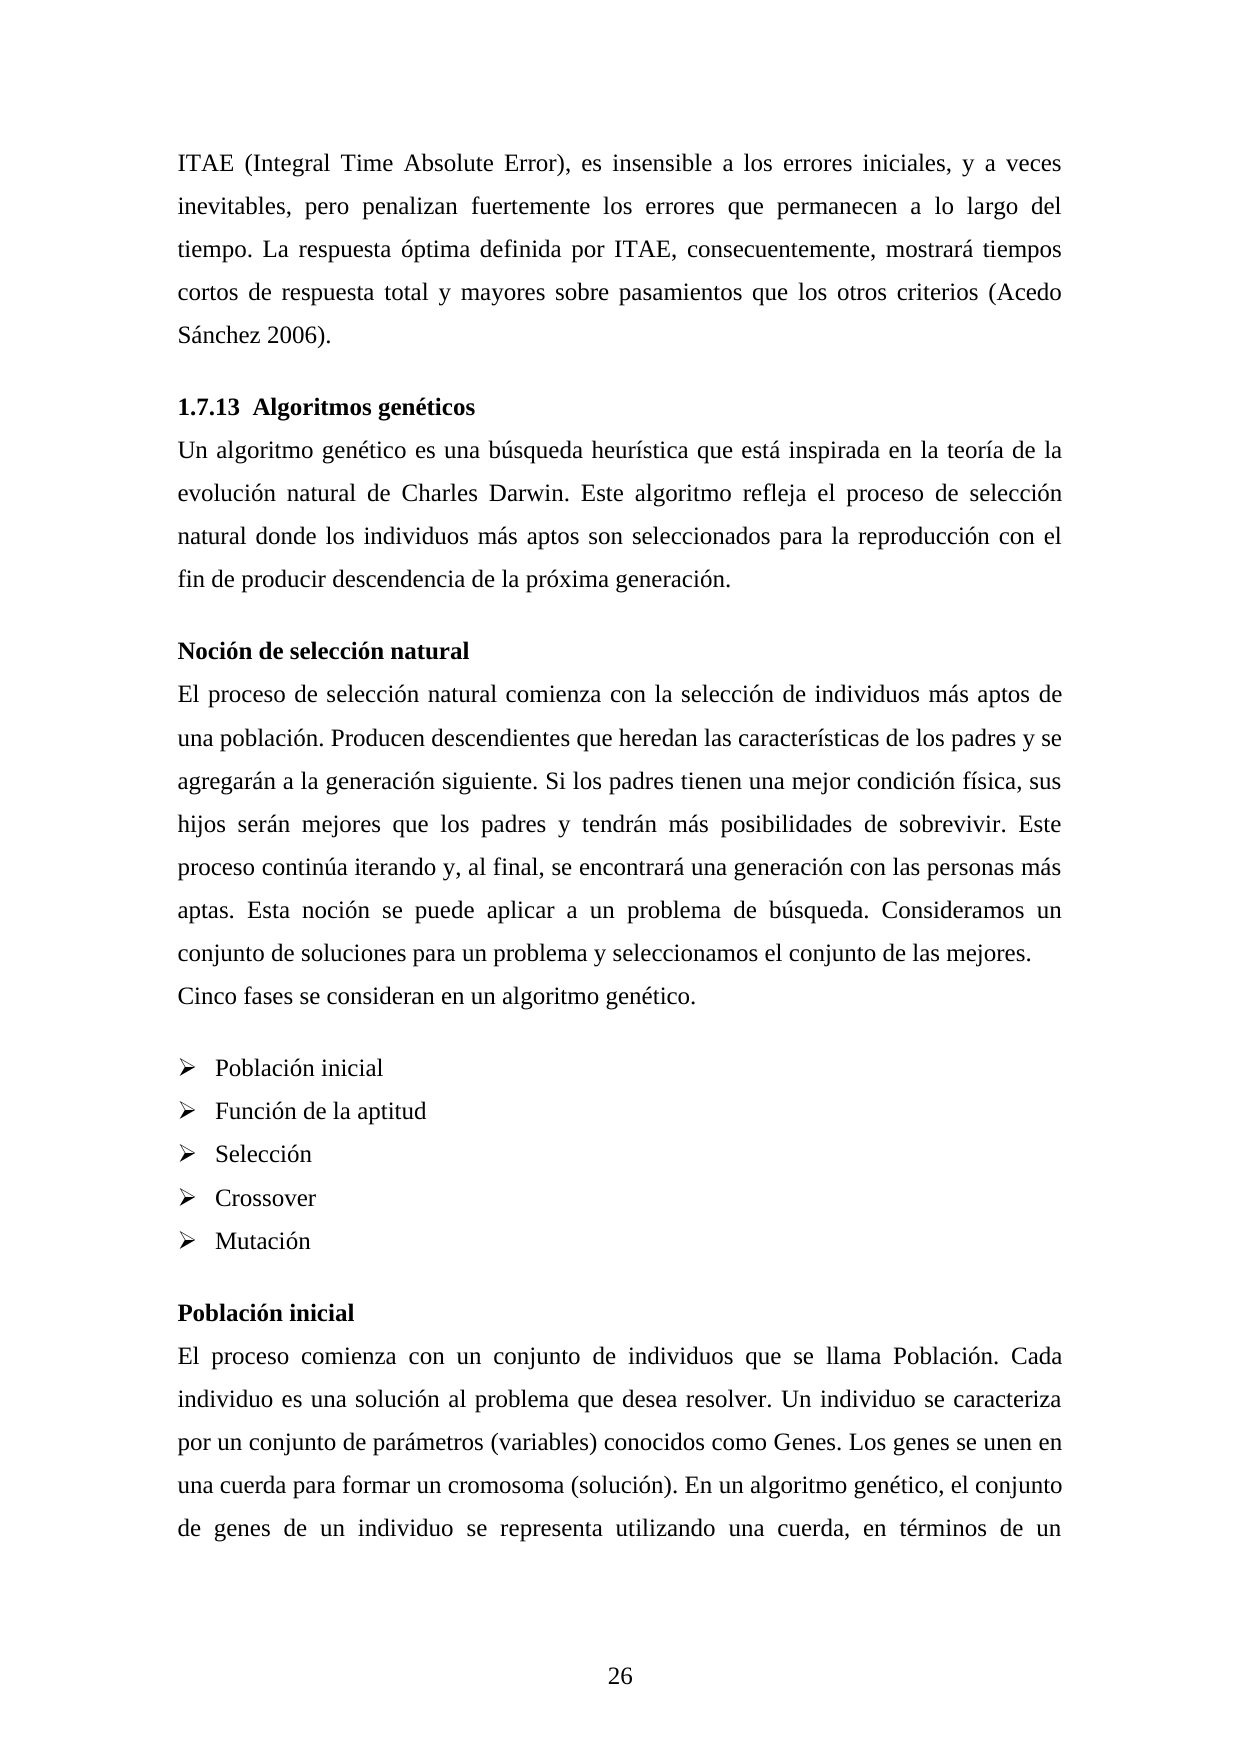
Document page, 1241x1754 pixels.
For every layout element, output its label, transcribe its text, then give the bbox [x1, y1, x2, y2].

subtitle Algoritmos genéticos [177, 392, 1063, 421]
list Selección [177, 1139, 1063, 1168]
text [177, 1341, 1063, 1542]
text Población inicial [177, 1298, 1063, 1326]
text Cinco fases se consideran en un algoritmo genético. [177, 981, 1063, 1010]
list Función de la aptitud [177, 1096, 1063, 1125]
list Mutación [177, 1226, 1063, 1254]
text ITAE (Integral Time Absolute Error), es insensible a los errores iniciales, y a veces inevitables, pero penalizan fuertemente los errores que permanecen a lo largo del tiempo. La respuesta óptima definida por ITAE, consecuentemente, mostrará tiempos cortos de respuesta total y mayores sobre pasamientos que los otros criterios (Acedo Sánchez 2006). [177, 148, 1063, 349]
list Crossover [177, 1183, 1063, 1211]
text Noción de selección natural [177, 636, 1063, 665]
text Un algoritmo genético es una búsqueda heurística que está inspirada en la teoría de la evolución natural de Charles Darwin. Este algoritmo refleja el proceso de selección natural donde los individuos más aptos son seleccionados para la reproducción con el fin de producir descendencia de la próxima generación. [177, 435, 1063, 593]
text El proceso de selección natural comienza con la selección de individuos más aptos de una población. Producen descendientes que heredan las características de los padres y se agregarán a la generación siguiente. Si los padres tienen una mejor condición física, sus hijos serán mejores que los padres y tendrán más posibilidades de sobrevivir. Este proceso continúa iterando y, al final, se encontrará una generación con las personas más aptas. Esta noción se puede aplicar a un problema de búsqueda. Consideramos un conjunto de soluciones para un problema y seleccionamos el conjunto de las mejores. [177, 679, 1063, 967]
list Población inicial [177, 1053, 1063, 1082]
